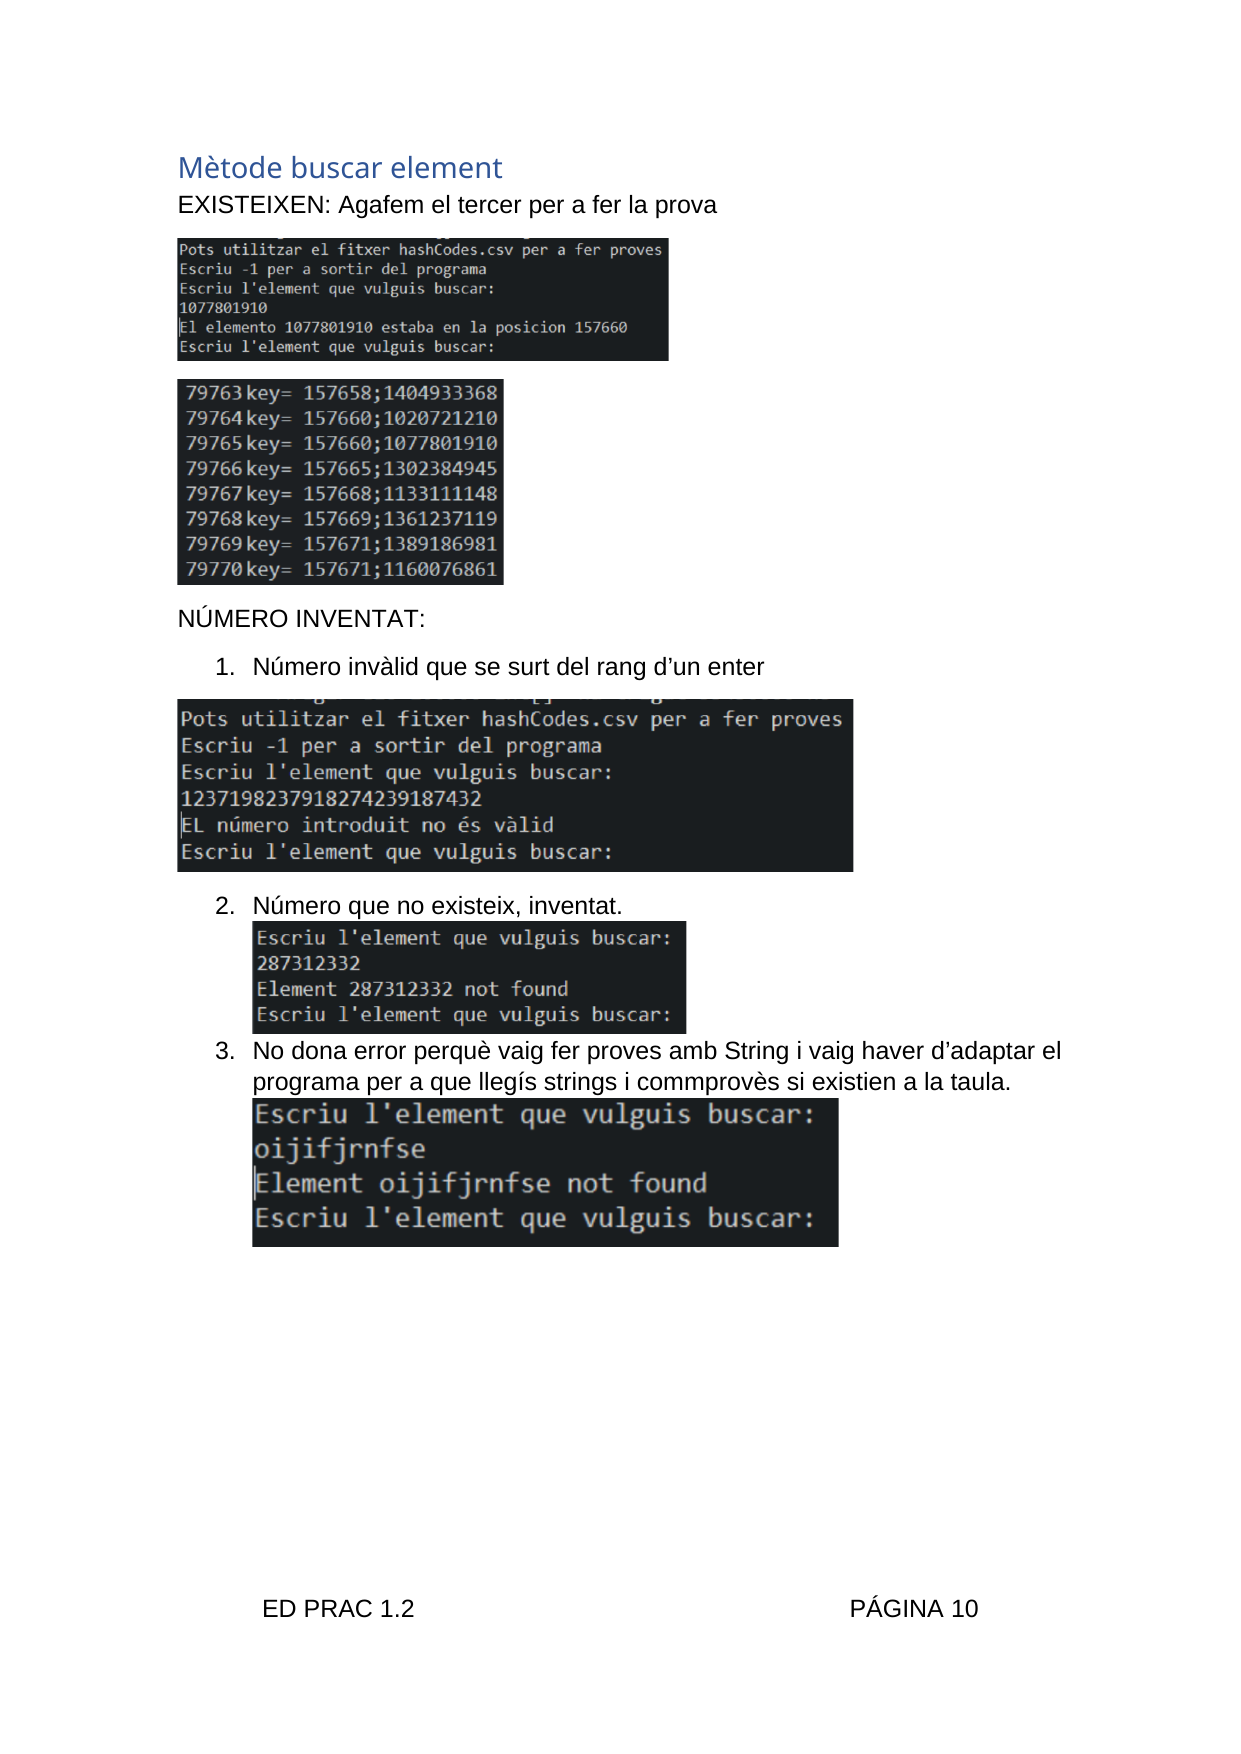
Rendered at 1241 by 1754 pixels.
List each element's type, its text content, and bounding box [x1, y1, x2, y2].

picture [252, 1098, 839, 1247]
list No dona error perquè vaig fer proves amb String i vaig haver d’adaptar el programa per a que llegís strings i commprovès si existien a la taula. [215, 1036, 1063, 1096]
picture [177, 699, 854, 872]
picture [177, 379, 504, 585]
subtitle Mètode buscar element [177, 148, 1063, 187]
picture [252, 921, 687, 1034]
text EXISTEIXEN: Agafem el tercer per a fer la prova [177, 190, 1063, 219]
picture [177, 238, 669, 361]
list Número que no existeix, inventat. [215, 891, 1063, 919]
list Número invàlid que se surt del rang d’un enter [215, 652, 1063, 680]
text NÚMERO INVENTAT: [177, 604, 1063, 633]
